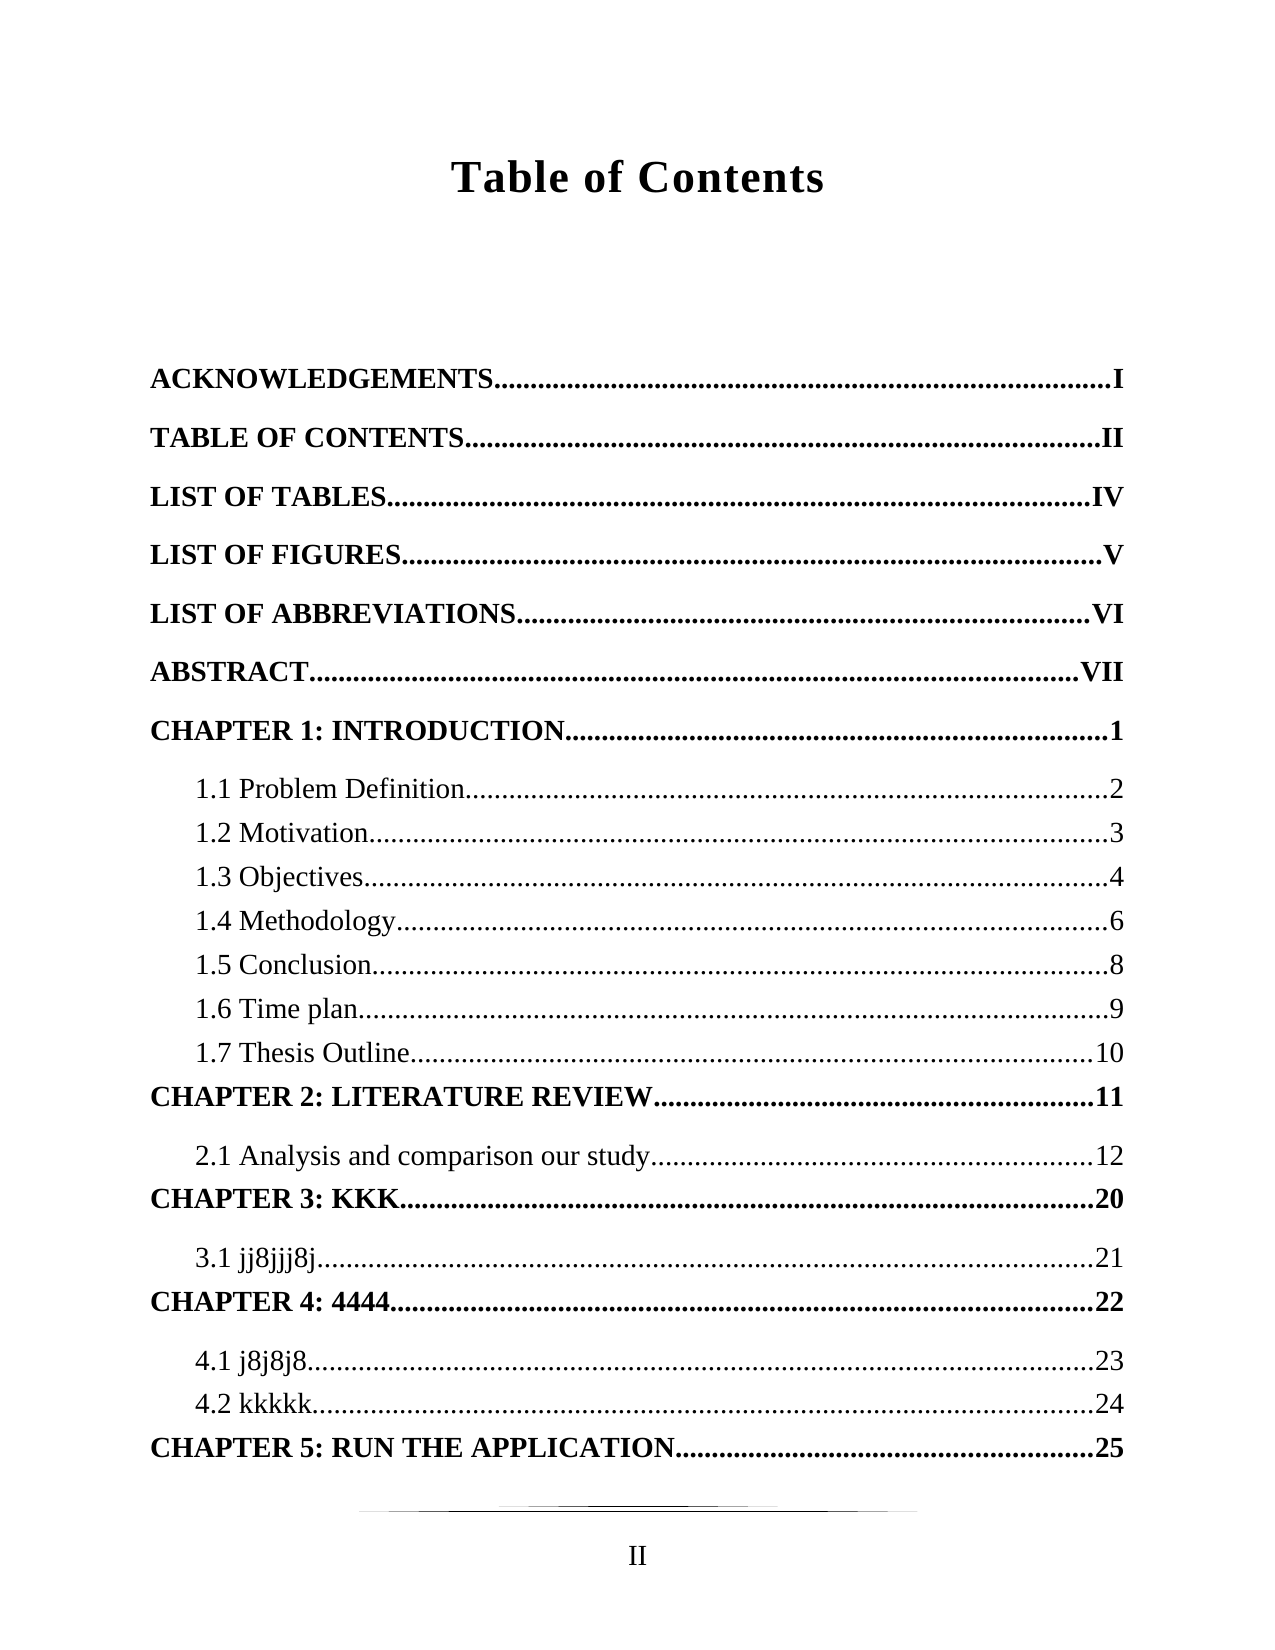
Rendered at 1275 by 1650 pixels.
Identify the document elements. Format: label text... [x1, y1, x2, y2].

subtitle Table of Contents [150, 150, 1125, 203]
